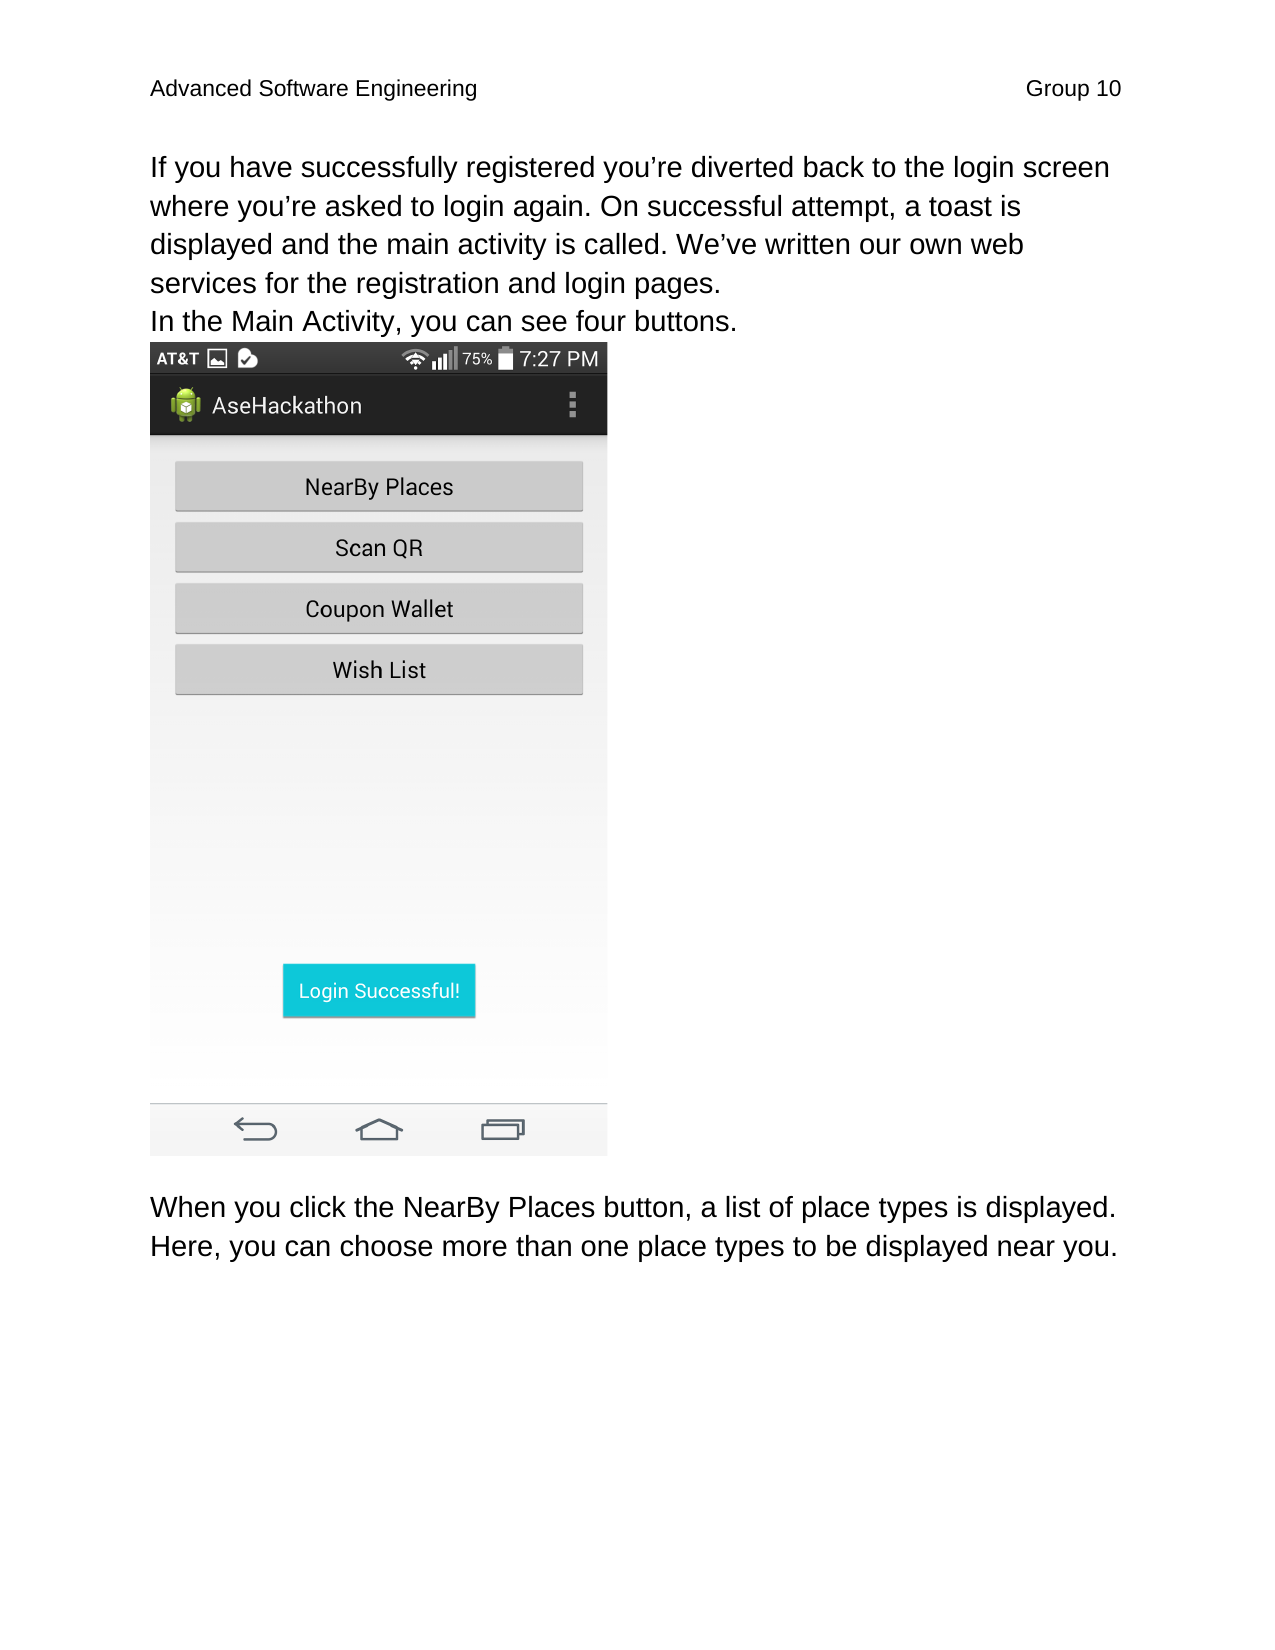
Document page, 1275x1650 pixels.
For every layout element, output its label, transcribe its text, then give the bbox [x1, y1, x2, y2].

text In the Main Activity, you can see four buttons. [150, 304, 1125, 338]
text When you click the NearBy Places button, a list of place types is displayed. Here, you can choose more than one place types to be displayed near you. [150, 1190, 1125, 1262]
text If you have successfully registered you’re diverted back to the login screen where you’re asked to login again. On successful attempt, a toast is displayed and the main activity is called. We’ve written our own web services for the registration and login pages. [150, 150, 1125, 299]
picture [150, 342, 608, 1156]
